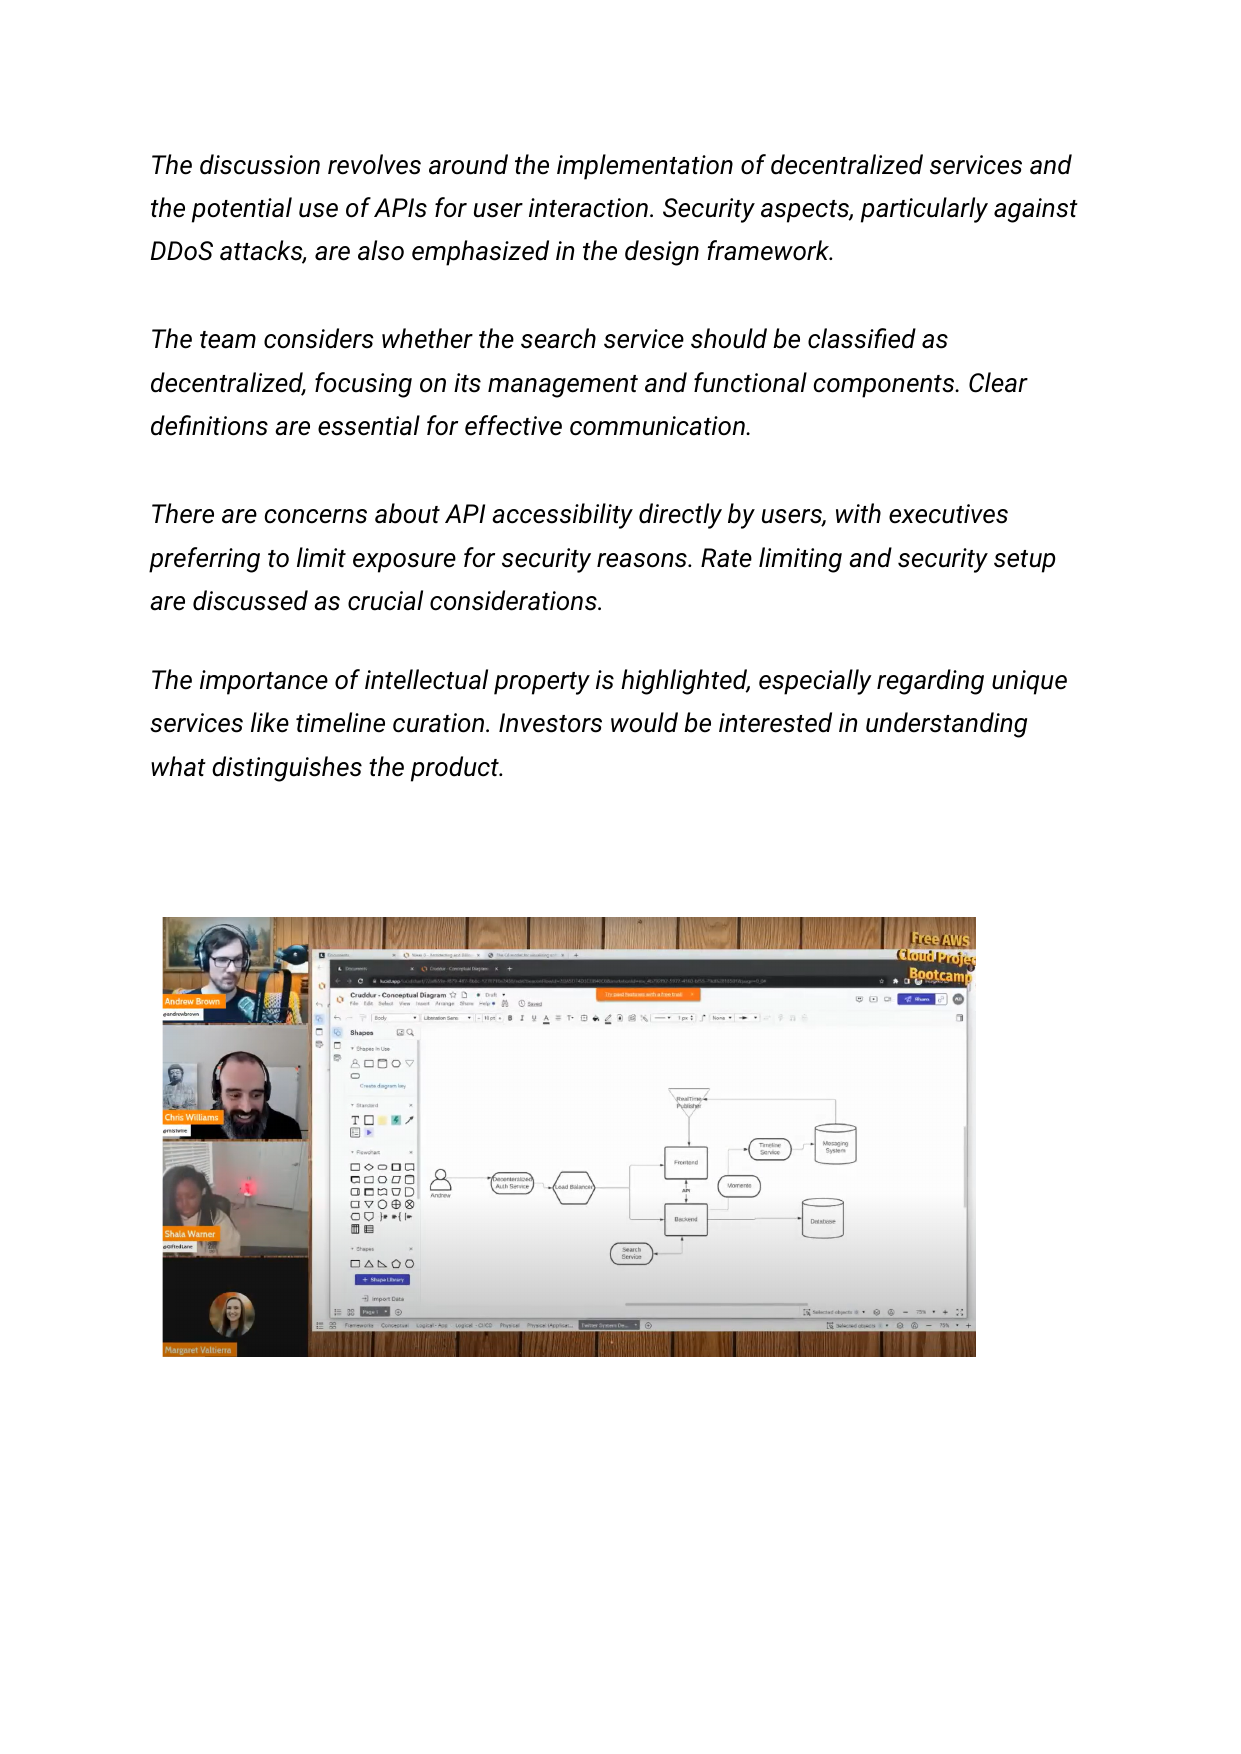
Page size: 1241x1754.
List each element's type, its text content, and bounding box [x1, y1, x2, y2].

text The team considers whether the search service should be classified as decentralized, focusing on its management and functional components. Clear definitions are essential for effective communication. [150, 325, 1090, 442]
text The importance of intellectual property is highlighted, especially regarding unique services like timeline curation. Investors would be interested in understanding what distinguishes the product. [150, 665, 1090, 782]
text There are concerns about API accessibility directly by users, with executives preferring to limit exposure for security reasons. Rate limiting and security setup are discussed as crucial considerations. [150, 499, 1090, 654]
picture [162, 917, 976, 1357]
text The discussion revolves around the implementation of decentralized services and the potential use of APIs for user interaction. Security aspects, particularly against DDoS attacks, are also emphasized in the design framework. [150, 150, 1090, 267]
